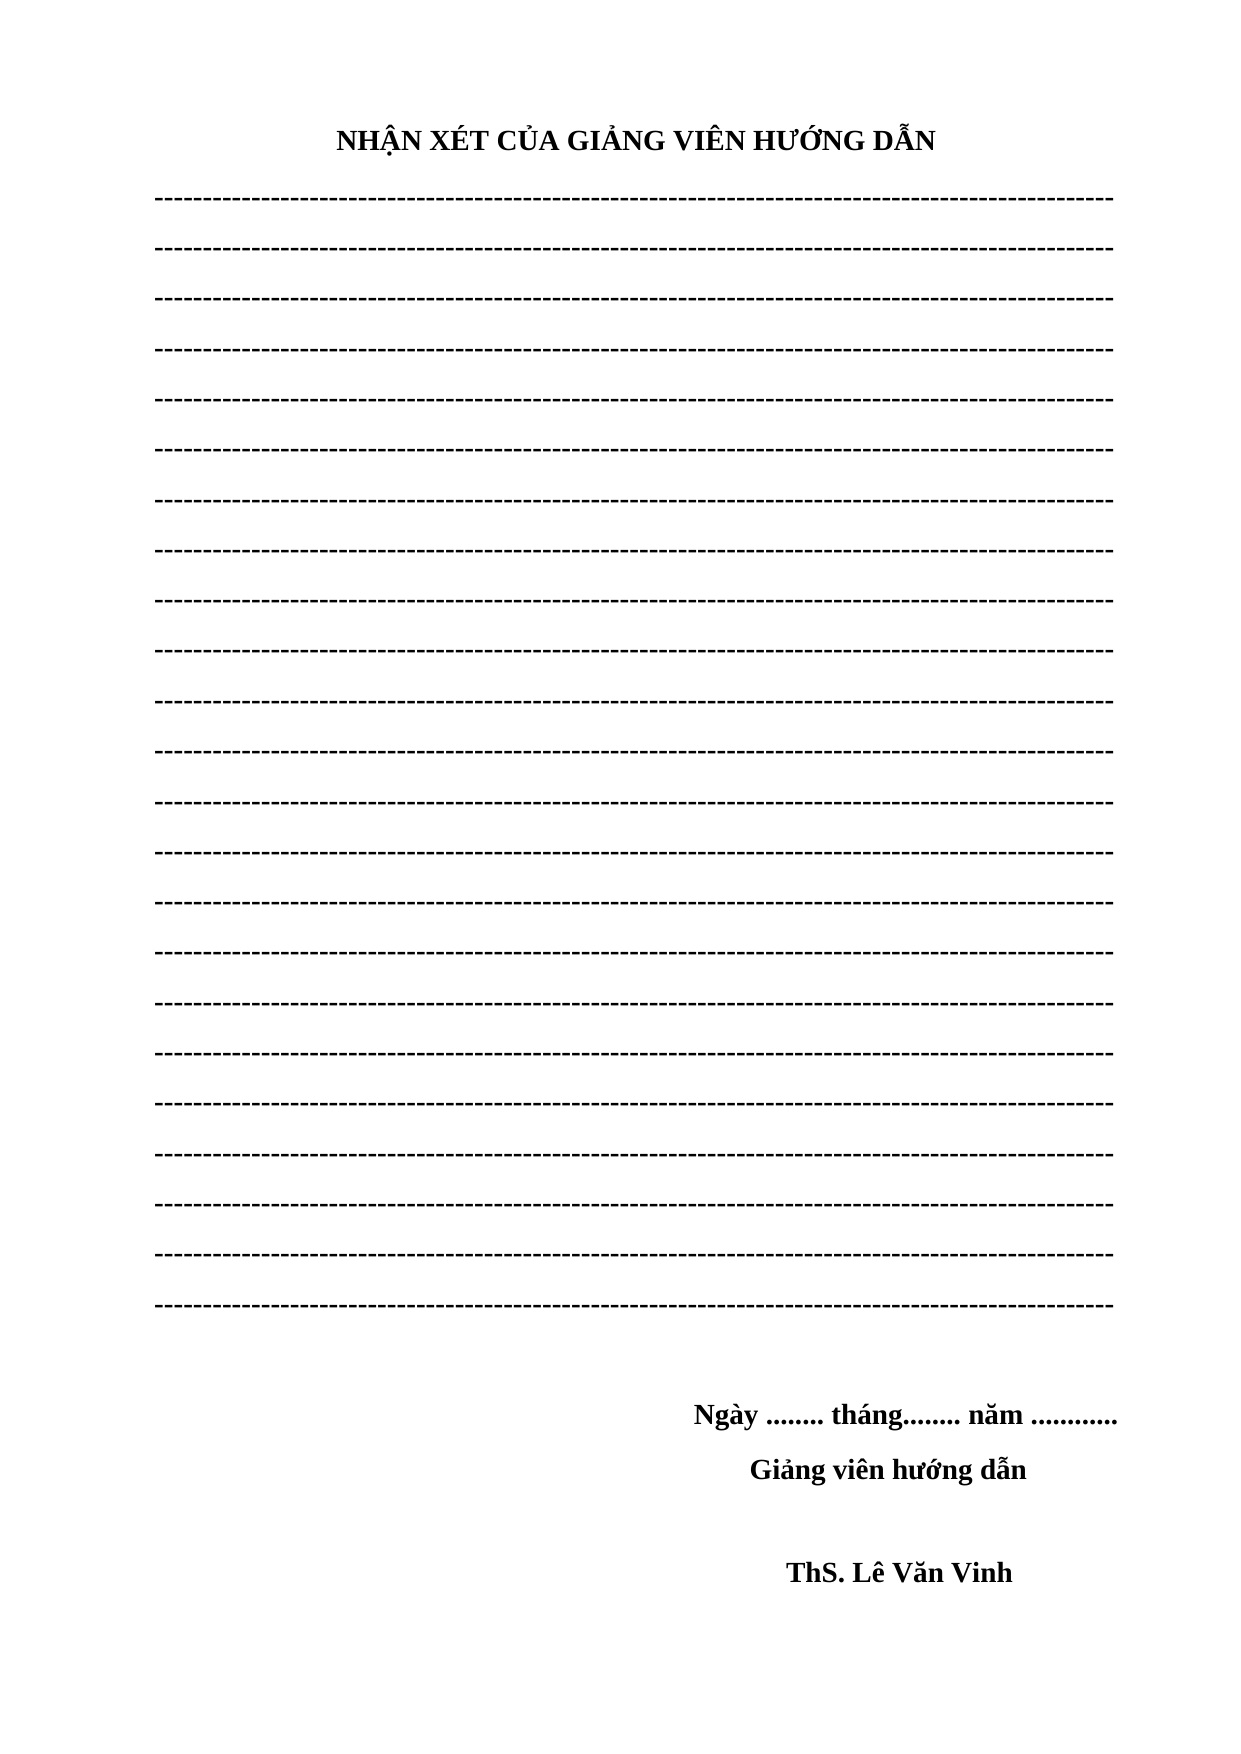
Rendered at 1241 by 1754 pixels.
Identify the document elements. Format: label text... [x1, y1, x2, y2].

text NHẬN XÉT CỦA GIẢNG VIÊN HƯỚNG DẪN [154, 123, 1118, 157]
text Giảng viên hướng dẫn [154, 1452, 1118, 1486]
text --------------------------------------------------------------------------------------------------------------------------------------------------------------------------------------------------------------------------------------------------------------------------------------------------------------------------------------------------------------------------------------------------------------------------------------------------------------------------------------------------------------------------------------------------------------------------------------------------------------------------------------------------------------------------------------------------------------------------------------------------------------------------------------------------------------------------------------------------------------------------------------------------------------------------------------------------------------------------------------------------------------------------------------------------------------------------------------------------------------------------------------------------------------------------------------------------------------------------------------------------------------------------------------------------------------------------------------------------------------------------------------------------------------------------------------------------------------------------------------------------------------------------------------------------------------------------------------------------------------------------------------------------------------------------------------------------------------------------------------------------------------------------------------------------------------------------------------------------------------------------------------------------------------------------------------------------------------------------------------------------------------------------------------------------------------------------------------------------------------------------------------------------------------------------------------------------------------------------------------------------------------------------------------------------------------------------------------------------------------------- [154, 179, 1118, 1319]
text ThS. Lê Văn Vinh [154, 1555, 1118, 1588]
text Ngày ........ tháng........ năm ............ [154, 1397, 1118, 1430]
